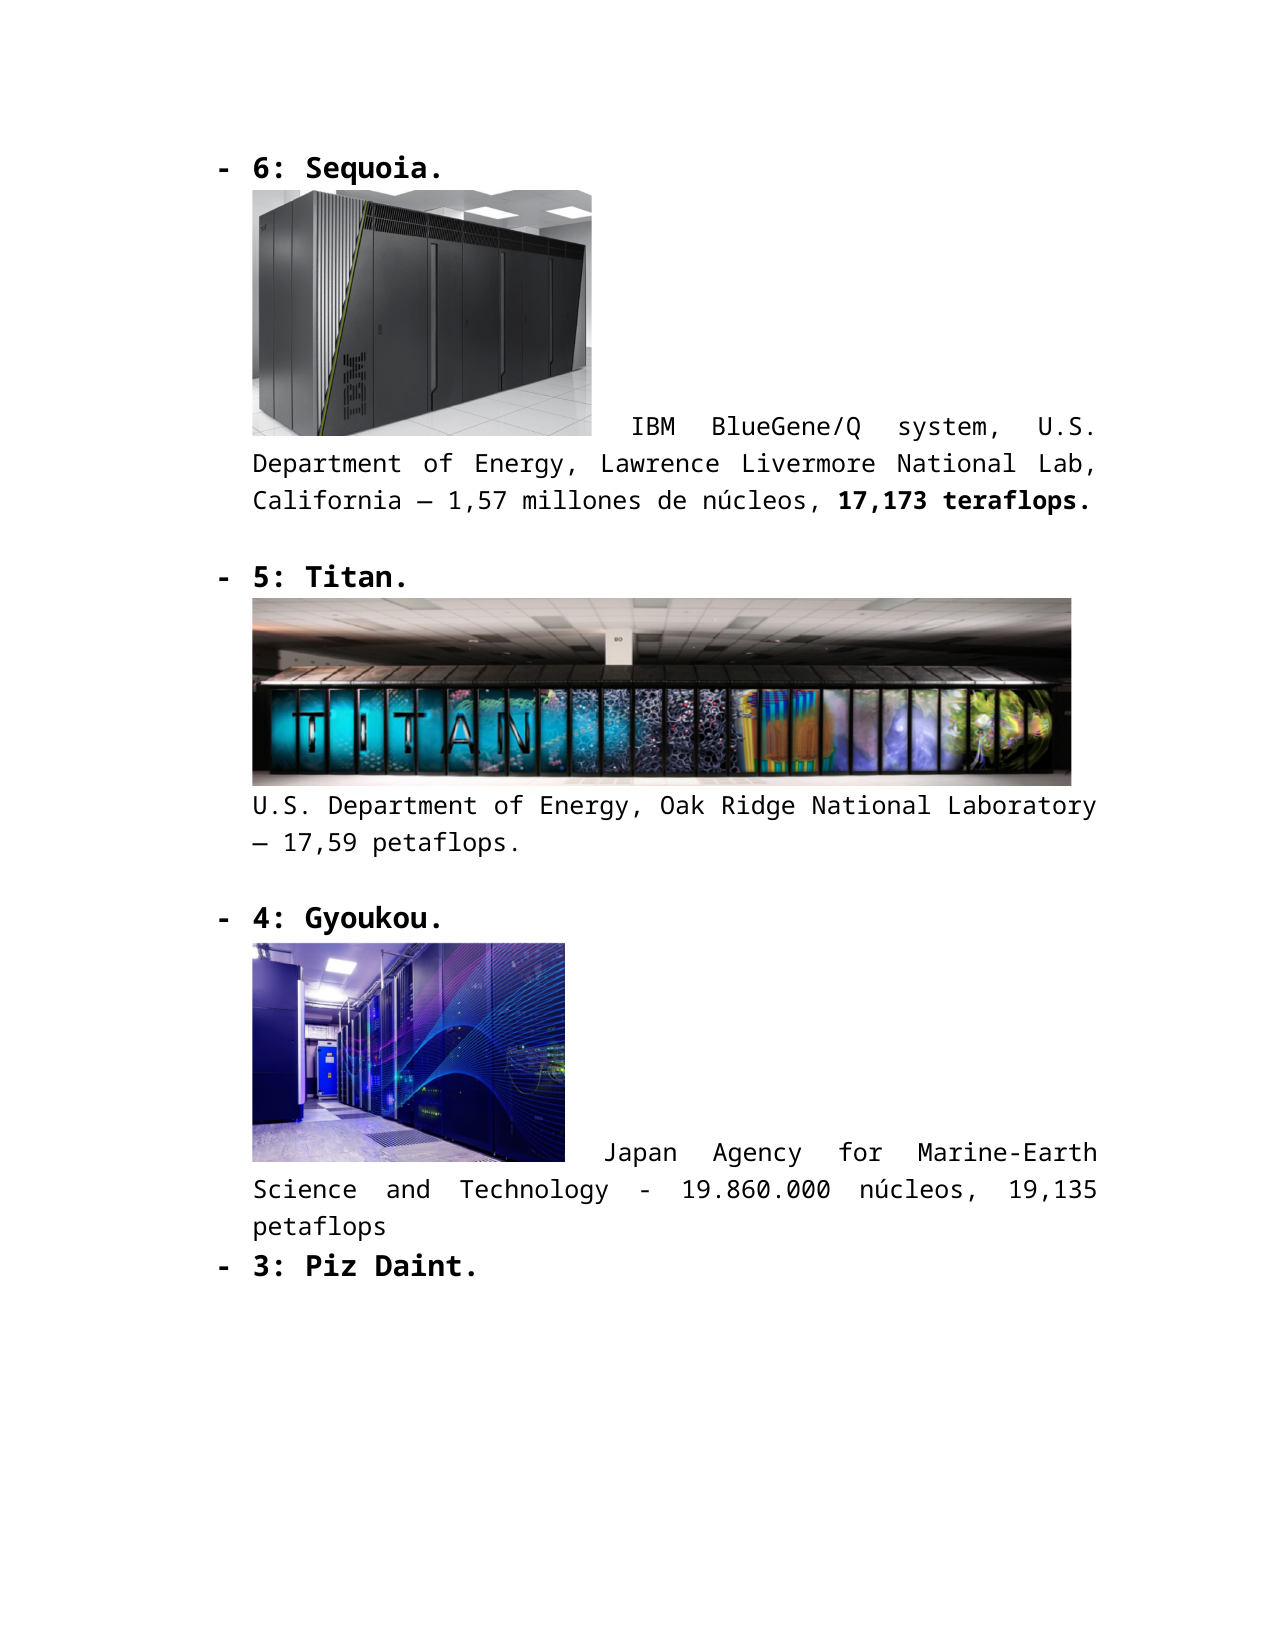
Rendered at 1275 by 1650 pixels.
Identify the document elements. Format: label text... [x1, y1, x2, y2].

picture [252, 190, 592, 436]
list 5: Titan. [215, 556, 1098, 596]
picture [252, 940, 565, 1162]
list 6: Sequoia. [215, 148, 1098, 187]
picture [252, 598, 1072, 786]
list U.S. Department of Energy, Oak Ridge National Laboratory — 17,59 petaflops. [252, 787, 1098, 858]
list 3: Piz Daint. [215, 1245, 1098, 1285]
list 4: Gyoukou. [215, 898, 1098, 937]
